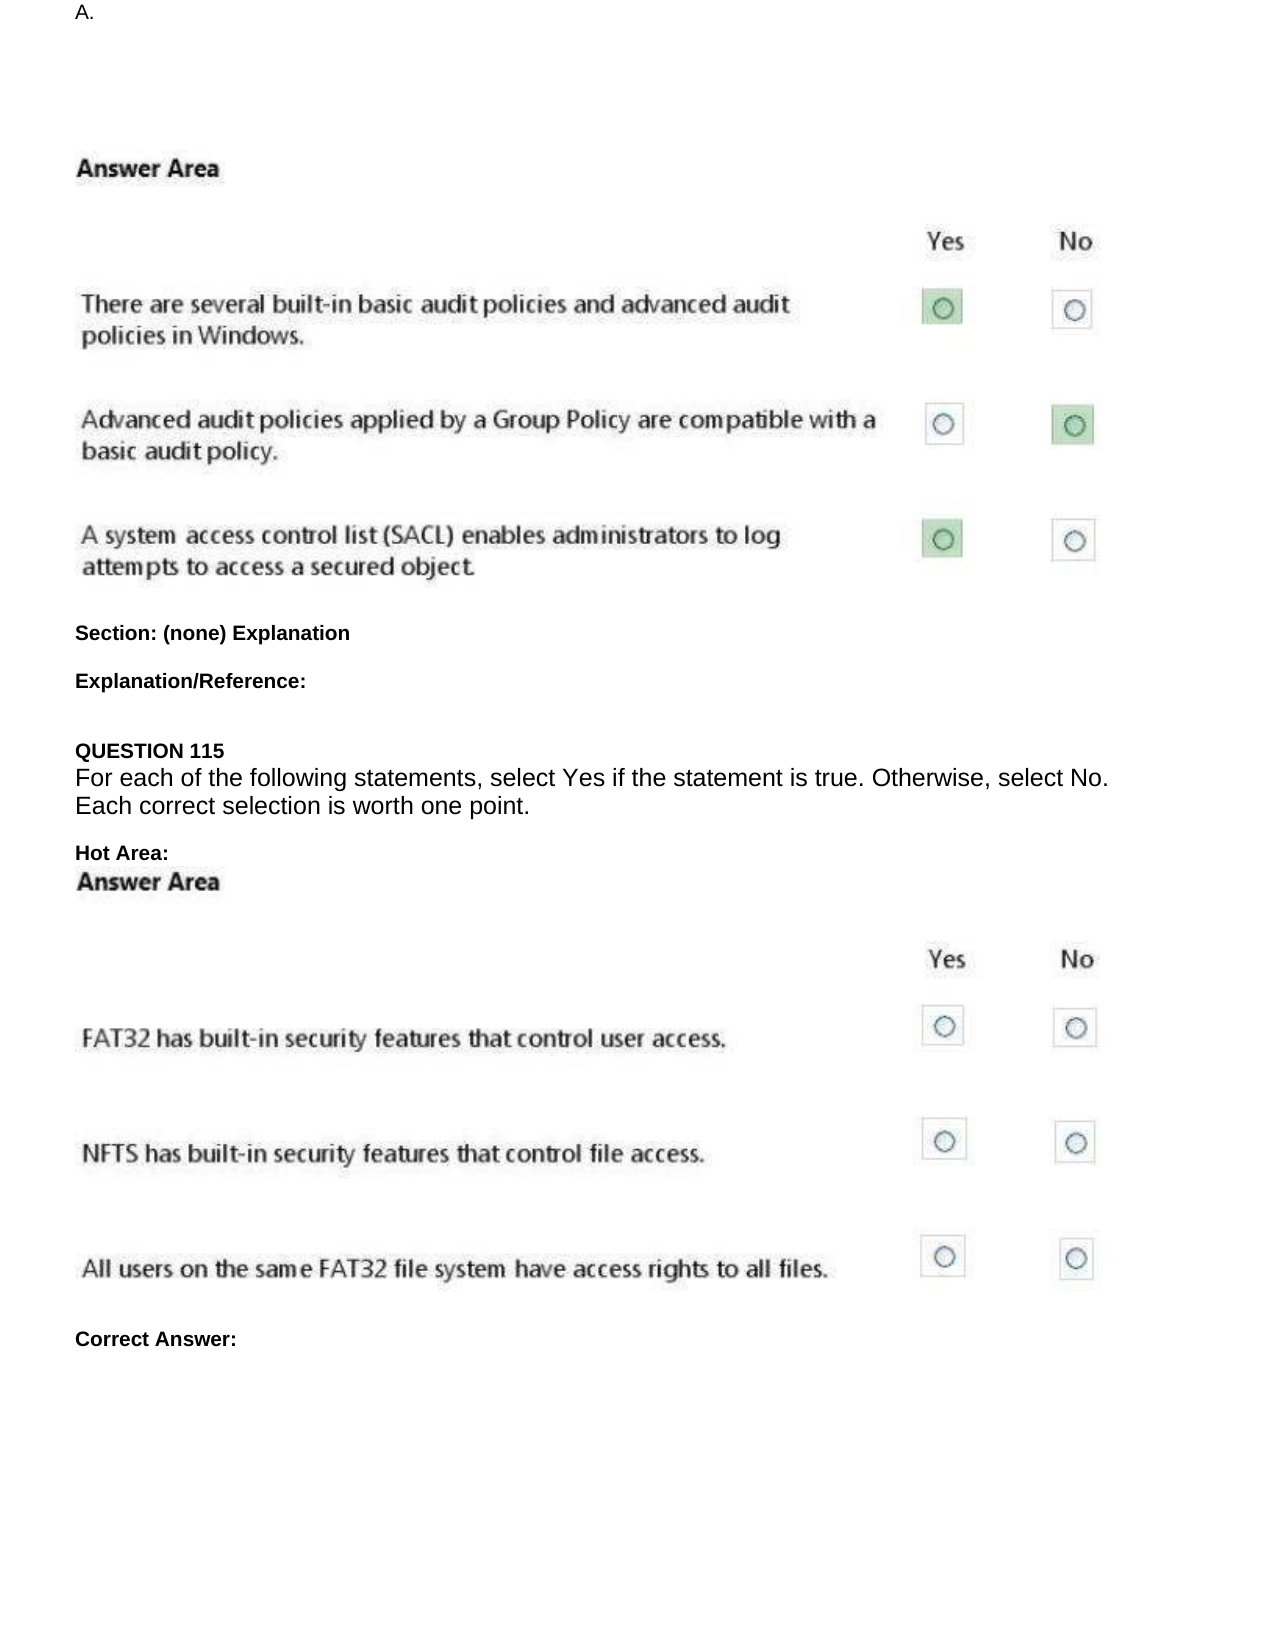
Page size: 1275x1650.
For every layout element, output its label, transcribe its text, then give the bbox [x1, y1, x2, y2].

text Each correct selection is worth one point. [75, 792, 1179, 820]
text Section: (none) Explanation [75, 621, 462, 645]
picture [75, 866, 1105, 1296]
text Correct Answer: [75, 1326, 462, 1350]
text Explanation/Reference: [75, 669, 462, 693]
text QUESTION 115 [75, 739, 462, 763]
text Hot Area: [75, 841, 462, 864]
text For each of the following statements, select Yes if the statement is true. Otherwise, select No. [75, 764, 1179, 792]
picture [75, 150, 1102, 591]
